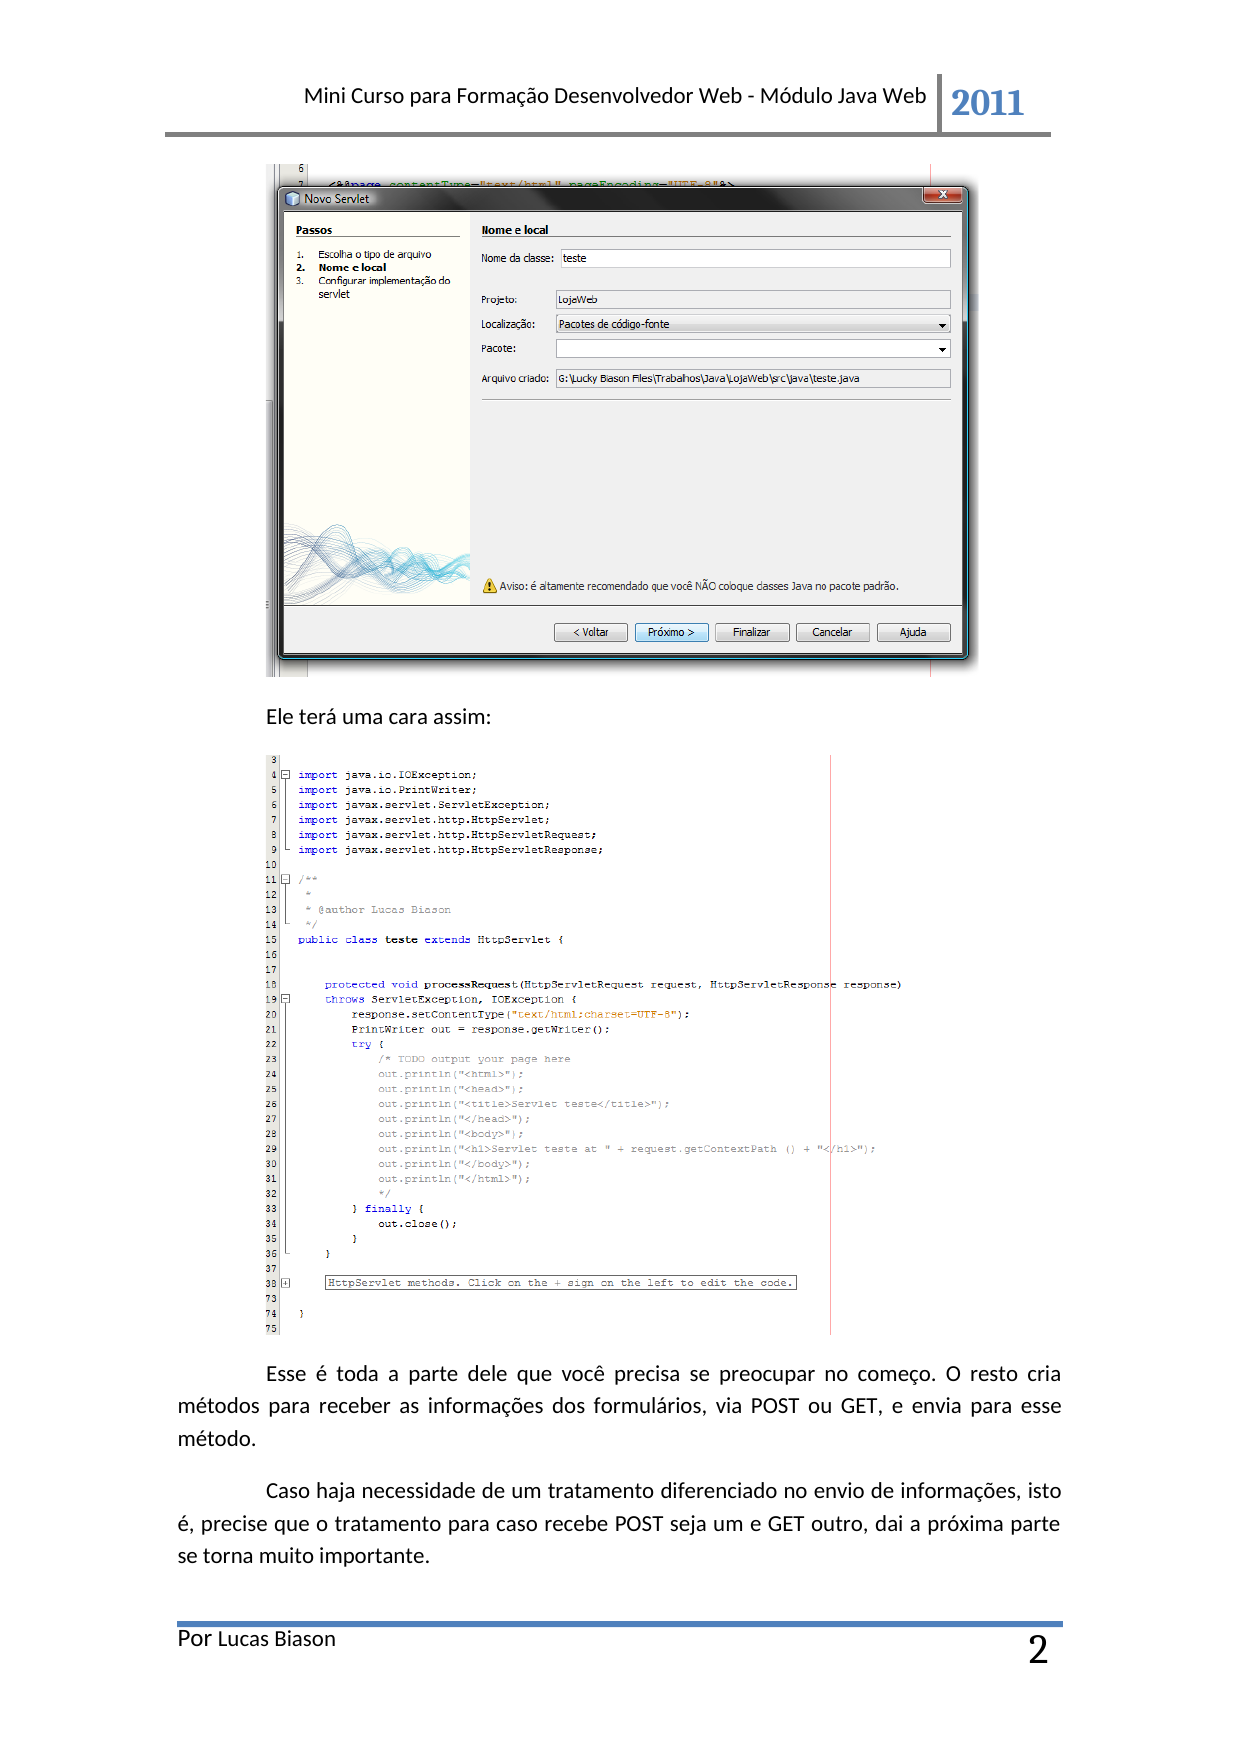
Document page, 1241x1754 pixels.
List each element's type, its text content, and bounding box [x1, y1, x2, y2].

text Ele terá uma cara assim: [177, 702, 1063, 730]
picture [265, 755, 934, 1335]
text Esse é toda a parte dele que você precisa se preocupar no começo. O resto cria métodos para receber as informações dos formulários, via POST ou GET, e envia para esse método. [177, 1359, 1063, 1452]
text Caso haja necessidade de um tratamento diferenciado no envio de informações, isto é, precise que o tratamento para caso recebe POST seja um e GET outro, dai a próxima parte se torna muito importante. [177, 1477, 1063, 1569]
picture [265, 164, 979, 677]
